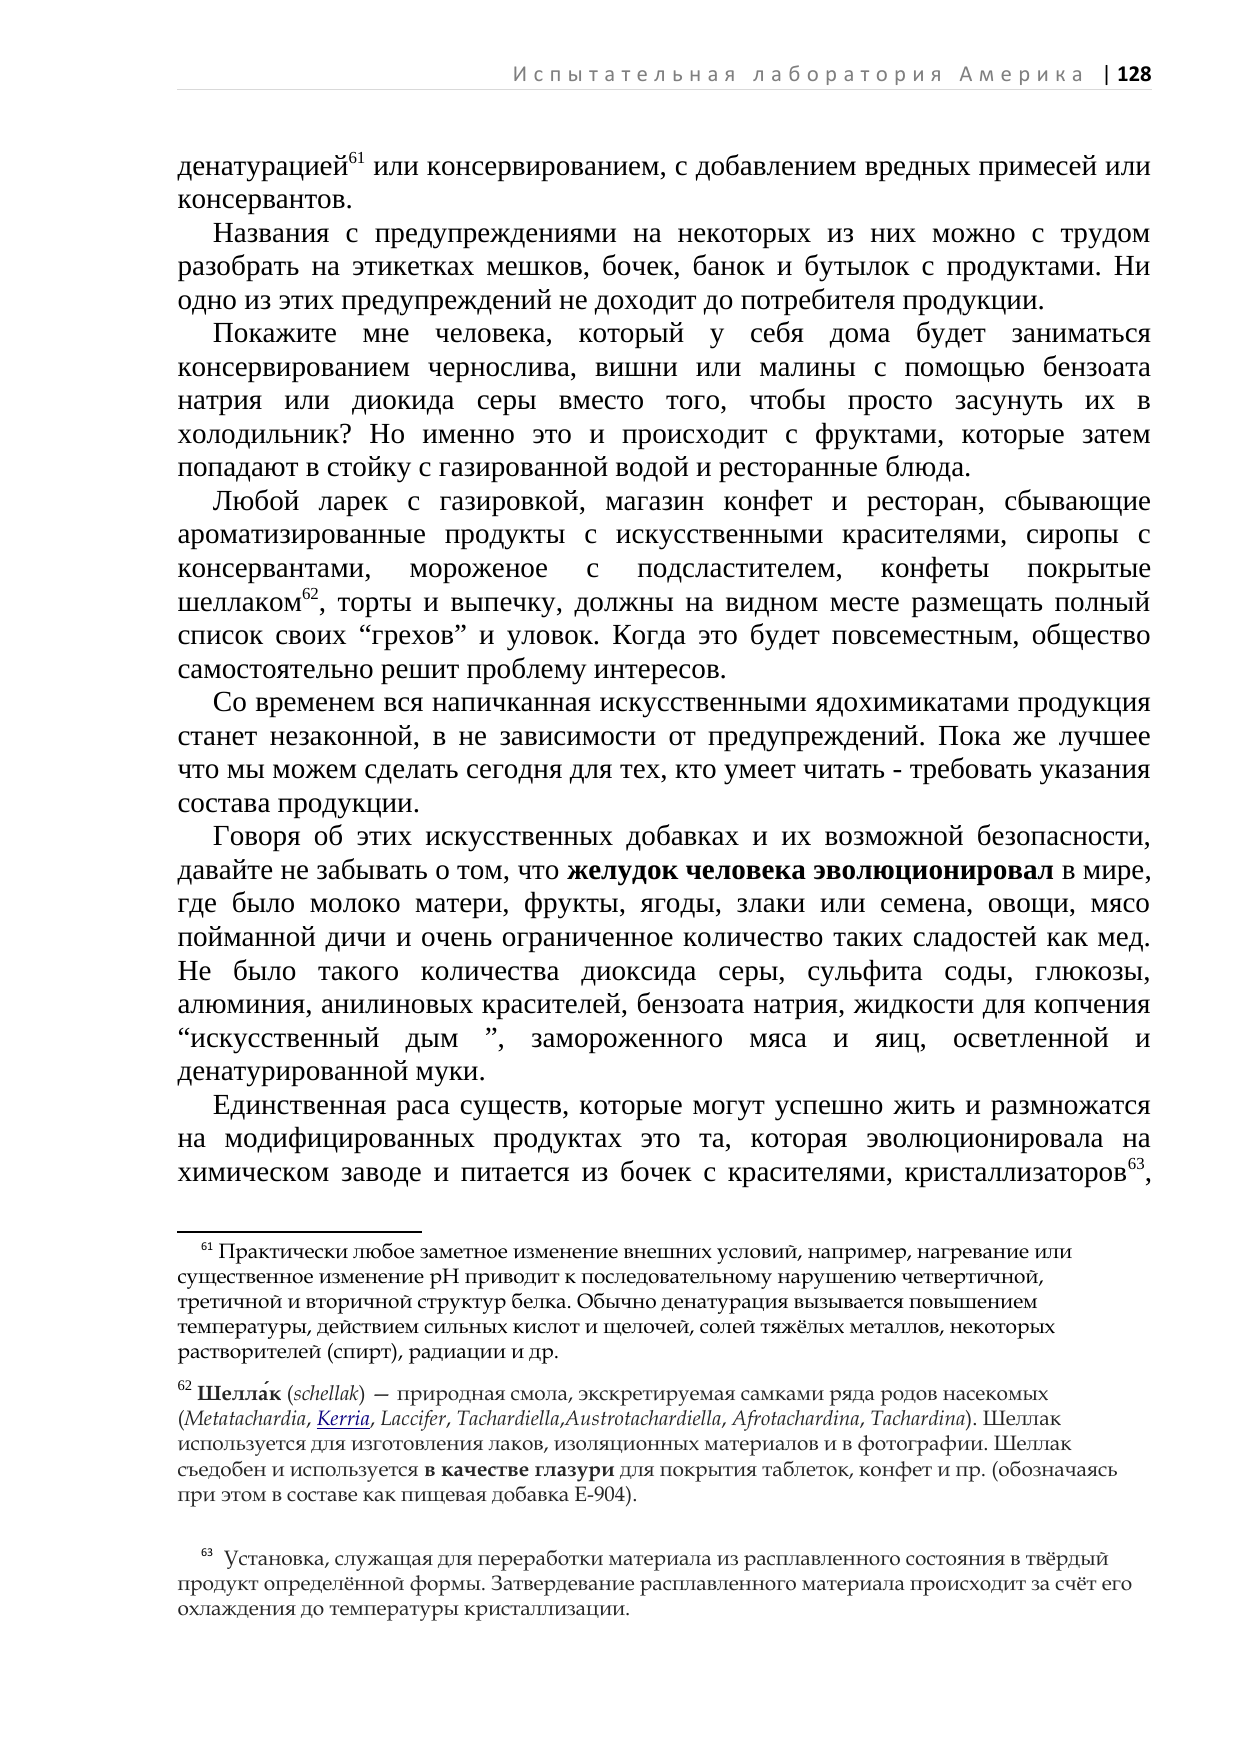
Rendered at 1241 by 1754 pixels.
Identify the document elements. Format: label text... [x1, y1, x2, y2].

text Со временем вся напичканная искусственными ядохимикатами продукция станет незаконной, в не зависимости от предупреждений. Пока же лучшее что мы можем сделать сегодня для тех, кто умеет читать - требовать указания состава продукции. [177, 684, 1152, 818]
text Названия с предупреждениями на некоторых из них можно с трудом разобрать на этикетках мешков, бочек, банок и бутылок с продуктами. Ни одно из этих предупреждений не доходит до потребителя продукции. [177, 215, 1152, 315]
text Единственная раса существ, которые могут успешно жить и размножатся на модифицированных продуктах это та, которая эволюционировала на химическом заводе и питается из бочек с красителями, кристаллизаторов, баллонов с кислотой, дистилляторов, эксикаторов, дистилляторов и сульфураторов. И мы не являемся этой расой. [177, 1087, 1152, 1187]
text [177, 148, 1152, 215]
text Говоря об этих искусственных добавках и их возможной безопасности, давайте не забывать о том, что желудок человека эволюционировал в мире, где было молоко матери, фрукты, ягоды, злаки или семена, овощи, мясо пойманной дичи и очень ограниченное количество таких сладостей как мед. Не было такого количества диоксида серы, сульфита соды, глюкозы, алюминия, анилиновых красителей, бензоата натрия, жидкости для копчения “искусственный дым ”, замороженного мяса и яиц, осветленной и денатурированной муки. [177, 818, 1152, 1087]
text Любой ларек с газировкой, магазин конфет и ресторан, сбывающие ароматизированные продукты с искусственными красителями, сиропы с консервантами, мороженое с подсластителем, конфеты покрытые шеллаком, торты и выпечку, должны на видном месте размещать полный список своих “грехов” и уловок. Когда это будет повсеместным, общество самостоятельно решит проблему интересов. [177, 483, 1152, 684]
text Покажите мне человека, который у себя дома будет заниматься консервированием чернослива, вишни или малины с помощью бензоата натрия или диокида серы вместо того, чтобы просто засунуть их в холодильник? Но именно это и происходит с фруктами, которые затем попадают в стойку с газированной водой и ресторанные блюда. [177, 315, 1152, 483]
